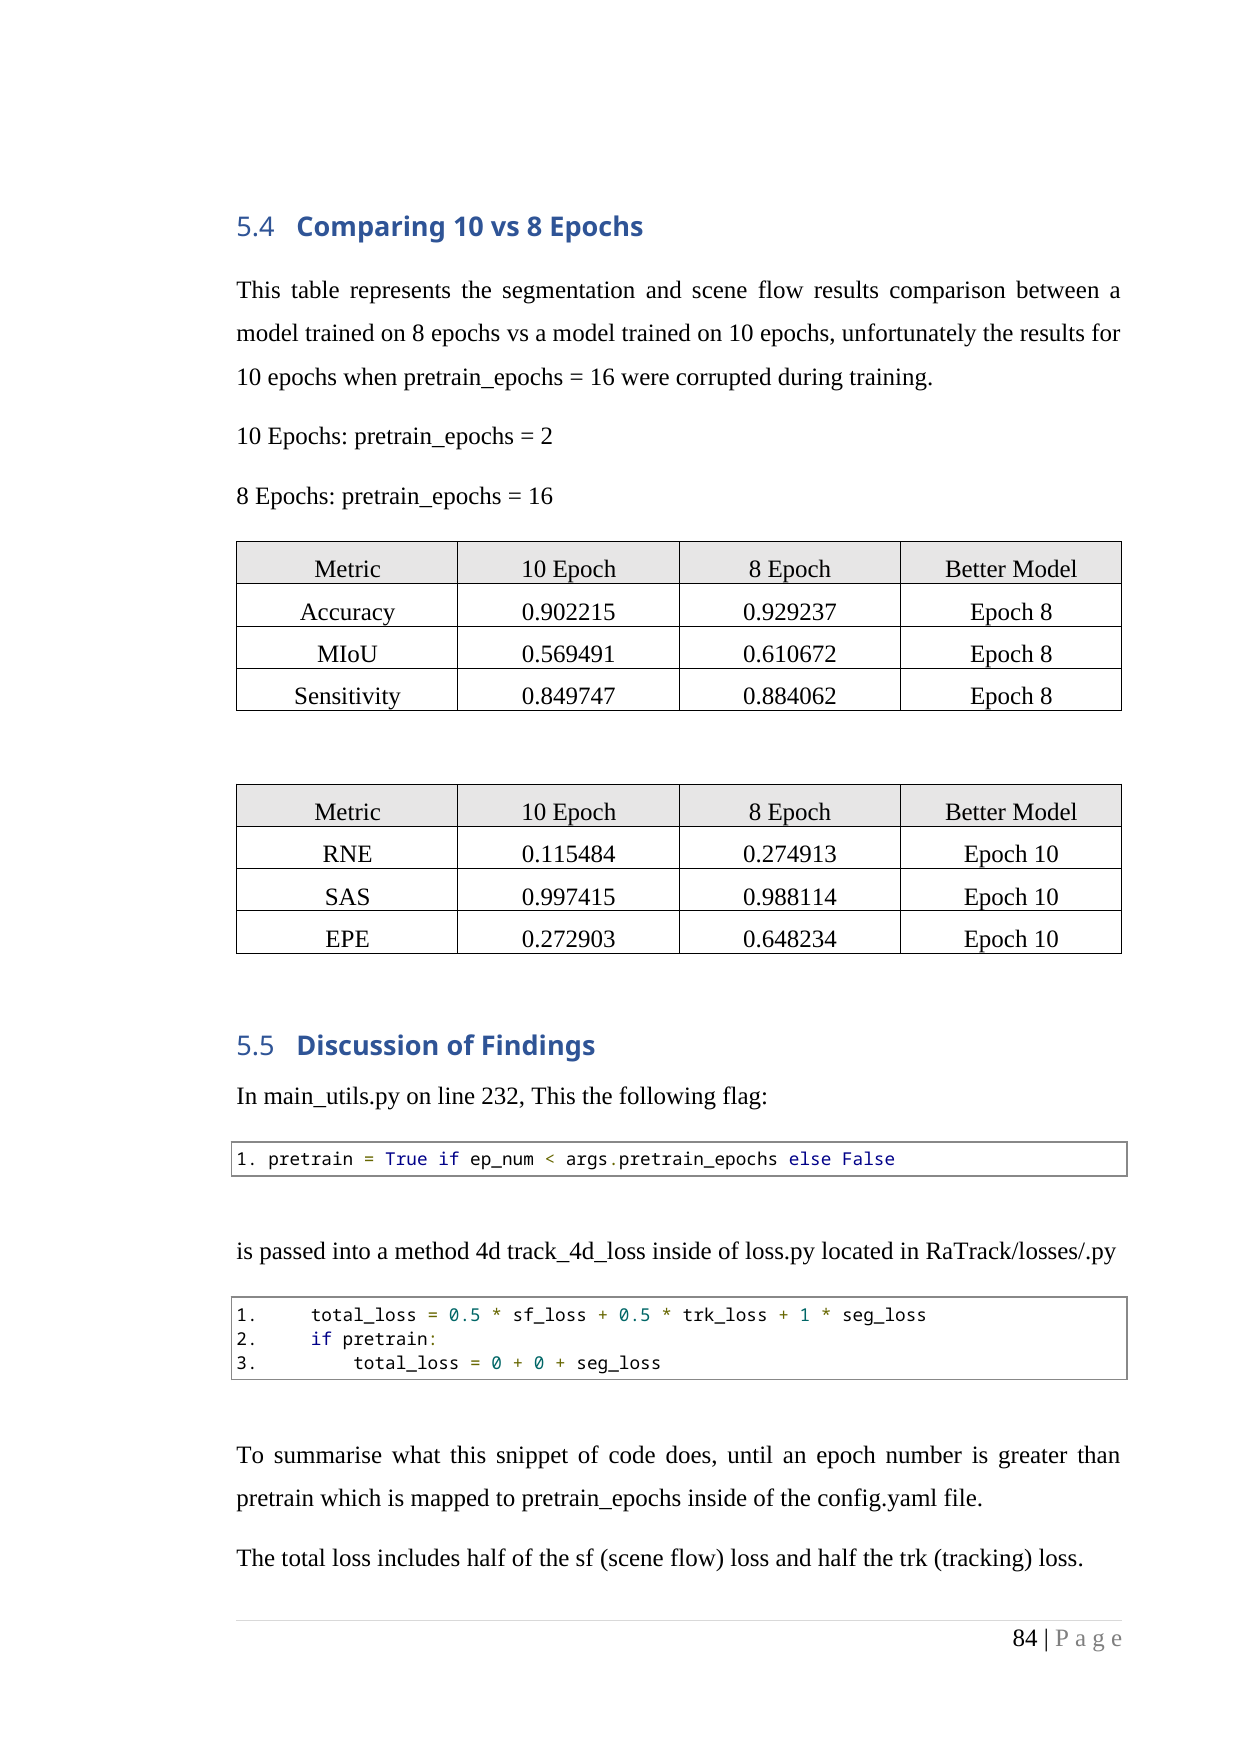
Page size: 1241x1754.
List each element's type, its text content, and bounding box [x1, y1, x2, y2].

text 8 Epochs: pretrain_epochs = 16 [236, 481, 1122, 510]
text This table represents the segmentation and scene flow results comparison between a model trained on 8 epochs vs a model trained on 10 epochs, unfortunately the results for 10 epochs when pretrain_epochs = 16 were corrupted during training. [236, 275, 1122, 390]
table_header Metric [237, 785, 457, 826]
table_cell Epoch 10 [901, 911, 1121, 953]
subtitle Comparing 10 vs 8 Epochs [236, 207, 1122, 244]
table_header Better Model [901, 785, 1121, 826]
table_cell Epoch 10 [901, 869, 1121, 910]
text 10 Epochs: pretrain_epochs = 2 [236, 421, 1122, 450]
text In main_utils.py on line 232, This the following flag: [236, 1081, 1122, 1110]
table_cell 0.988114 [680, 869, 900, 910]
table_cell EPE [237, 911, 457, 953]
text is passed into a method 4d track_4d_loss inside of loss.py located in RaTrack/losses/.py [236, 1236, 1122, 1265]
table_header 10 Epoch [458, 785, 679, 826]
table_cell Epoch 8 [901, 584, 1121, 626]
text 1. total_loss = 0.5 * sf_loss + 0.5 * trk_loss + 1 * seg_loss [232, 1298, 1126, 1326]
table_cell 0.115484 [458, 827, 679, 868]
text 3. total_loss = 0 + 0 + seg_loss [232, 1344, 1126, 1379]
table_cell 0.274913 [680, 827, 900, 868]
table_cell Epoch 8 [901, 627, 1121, 668]
table_cell 0.849747 [458, 669, 679, 710]
subtitle Discussion of Findings [236, 1026, 1122, 1063]
table_cell 0.902215 [458, 584, 679, 626]
table_cell 0.648234 [680, 911, 900, 953]
table_header 8 Epoch [680, 785, 900, 826]
table_cell SAS [237, 869, 457, 910]
text 2. if pretrain: [236, 1326, 1122, 1344]
table_cell MIoU [237, 627, 457, 668]
table_cell Sensitivity [237, 669, 457, 710]
text To summarise what this snippet of code does, until an epoch number is greater than pretrain which is mapped to pretrain_epochs inside of the config.yaml file. [236, 1440, 1122, 1512]
text The total loss includes half of the sf (scene flow) loss and half the trk (tracking) loss. [236, 1543, 1122, 1572]
table_cell Epoch 8 [901, 669, 1121, 710]
table_cell RNE [237, 827, 457, 868]
table_cell 0.569491 [458, 627, 679, 668]
table_header 8 Epoch [680, 542, 900, 583]
table_cell 0.997415 [458, 869, 679, 910]
text 1. pretrain = True if ep_num < args.pretrain_epochs else False [232, 1143, 1126, 1175]
table_cell 0.884062 [680, 669, 900, 710]
table_header Metric [237, 542, 457, 583]
table_cell Accuracy [237, 584, 457, 626]
table_cell 0.929237 [680, 584, 900, 626]
table_cell 0.272903 [458, 911, 679, 953]
table_header Better Model [901, 542, 1121, 583]
table_cell Epoch 10 [901, 827, 1121, 868]
table_header 10 Epoch [458, 542, 679, 583]
table_cell 0.610672 [680, 627, 900, 668]
